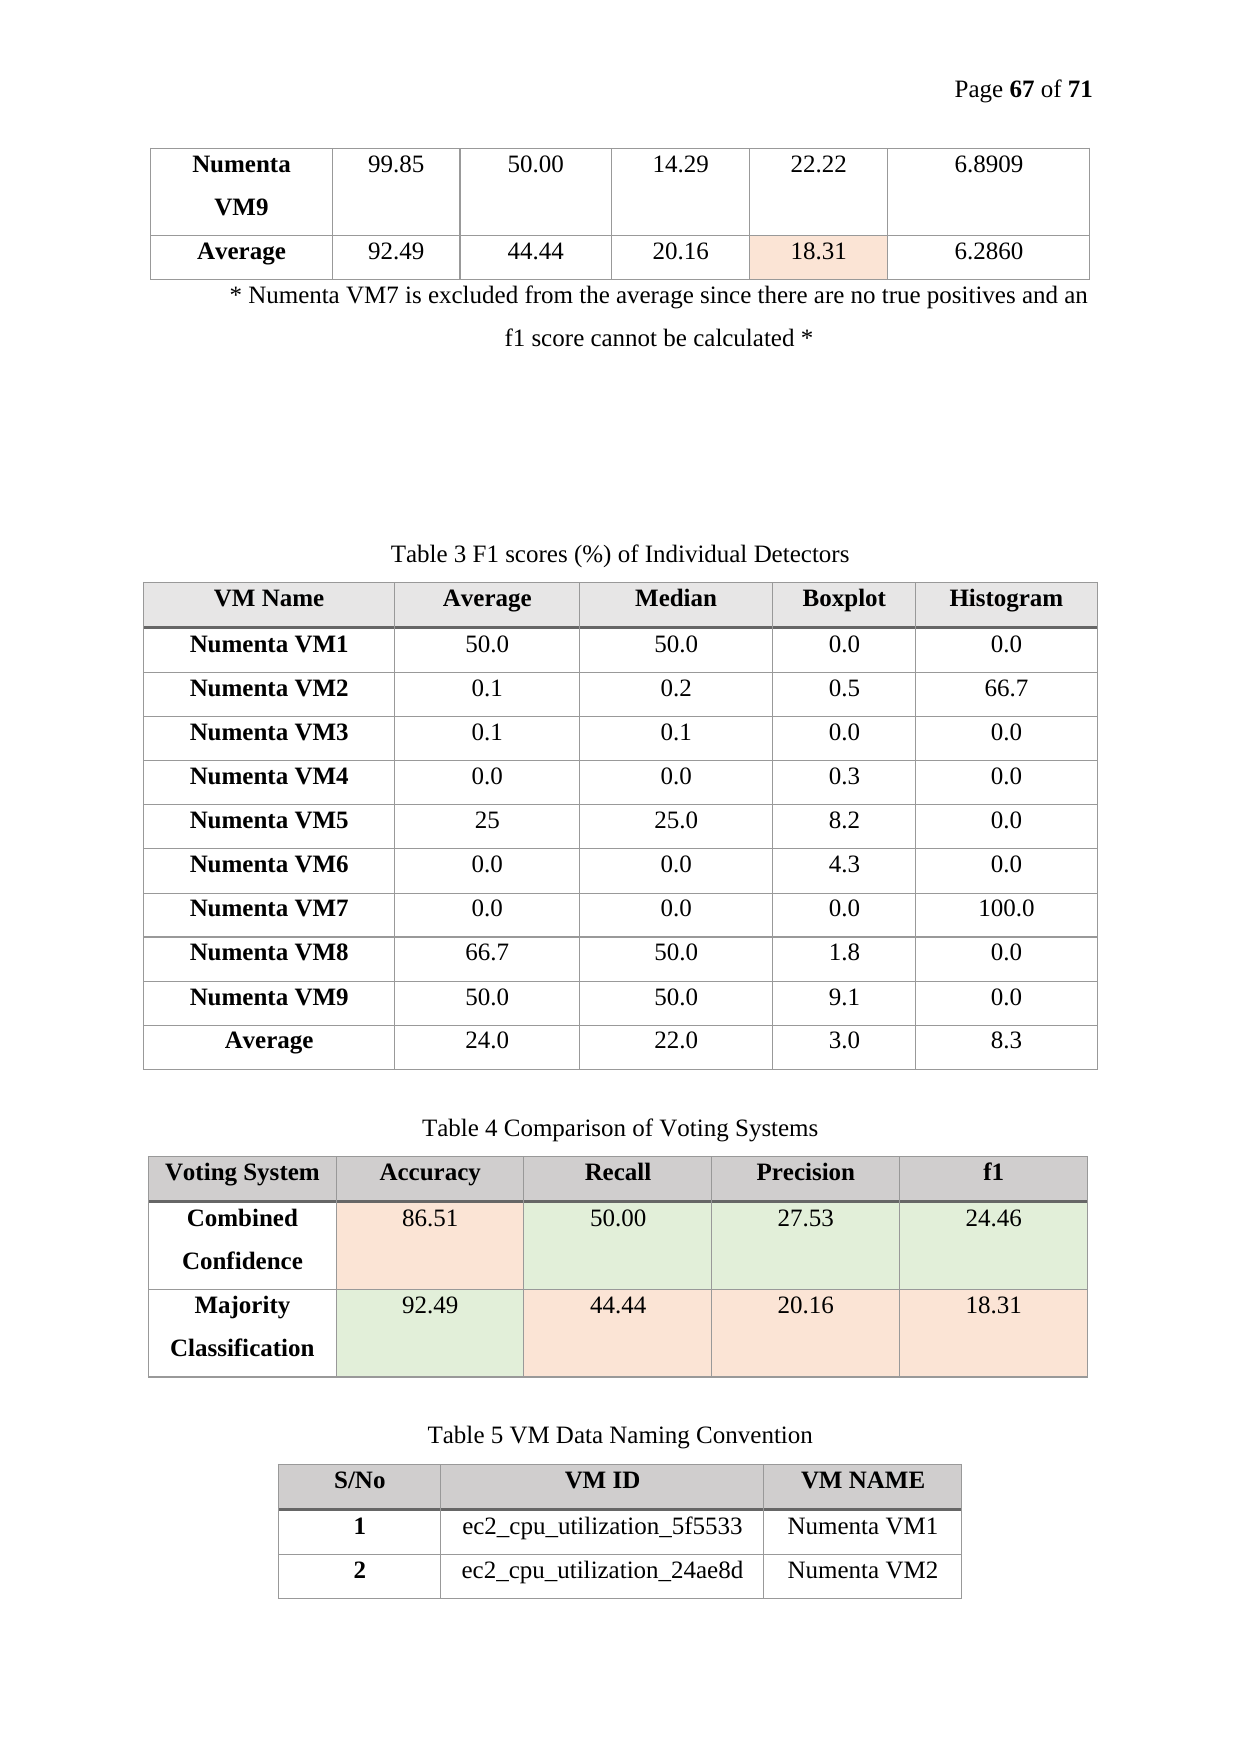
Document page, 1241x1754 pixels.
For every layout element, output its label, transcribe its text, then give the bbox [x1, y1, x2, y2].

table_header Accuracy [337, 1157, 523, 1200]
table_header Precision [712, 1157, 899, 1200]
text Table 5 VM Data Naming Convention [148, 1421, 1092, 1449]
table_cell 0.0 [916, 849, 1097, 892]
table_header f1 [900, 1157, 1087, 1200]
table_cell 66.7 [395, 938, 579, 981]
table_cell 1 [279, 1511, 440, 1554]
table_cell Numenta VM8 [144, 938, 394, 981]
table_cell Majority Classification [149, 1290, 336, 1376]
table_cell 0.0 [916, 629, 1097, 672]
text Table 4 Comparison of Voting Systems [148, 1113, 1092, 1142]
table_cell 0.1 [395, 717, 579, 760]
table_cell 0.0 [916, 938, 1097, 981]
table_header Recall [524, 1157, 711, 1200]
table_cell 20.16 [612, 236, 749, 279]
table_cell 8.2 [773, 805, 915, 848]
table_header VM NAME [764, 1465, 961, 1508]
table_cell 22.22 [750, 149, 887, 235]
table_cell 50.0 [580, 938, 772, 981]
table_cell 0.0 [916, 982, 1097, 1024]
table_cell 0.0 [916, 805, 1097, 848]
table_cell 24.0 [395, 1026, 579, 1069]
table_cell ec2_cpu_utilization_24ae8d [441, 1555, 763, 1598]
table_cell 92.49 [337, 1290, 523, 1376]
table_cell 3.0 [773, 1026, 915, 1069]
table_cell 25.0 [580, 805, 772, 848]
text Table 3 F1 scores (%) of Individual Detectors [148, 539, 1092, 567]
table_cell 0.0 [916, 717, 1097, 760]
table_cell 44.44 [461, 236, 611, 279]
table_cell 24.46 [900, 1203, 1087, 1289]
table_cell 44.44 [524, 1290, 711, 1376]
table_header Average [395, 583, 579, 626]
table_cell 0.0 [916, 761, 1097, 804]
table_cell 0.0 [580, 849, 772, 892]
table_cell Average [144, 1026, 394, 1069]
table_cell 0.0 [773, 629, 915, 672]
table_cell ec2_cpu_utilization_5f5533 [441, 1511, 763, 1554]
table_cell 0.0 [395, 849, 579, 892]
table_cell 14.29 [612, 149, 749, 235]
table_cell 25 [395, 805, 579, 848]
table_header Median [580, 583, 772, 626]
table_cell Numenta VM7 [144, 894, 394, 936]
table_cell 0.0 [580, 761, 772, 804]
table_cell 50.00 [461, 149, 611, 235]
table_cell 92.49 [333, 236, 459, 279]
table_cell 0.0 [773, 894, 915, 936]
table_cell 0.1 [395, 673, 579, 716]
table_cell 4.3 [773, 849, 915, 892]
table_cell Numenta VM9 [144, 982, 394, 1024]
table_cell 50.0 [395, 629, 579, 672]
table_cell 50.0 [395, 982, 579, 1024]
table_cell 50.00 [524, 1203, 711, 1289]
table_cell Average [151, 236, 332, 279]
table_cell 50.0 [580, 629, 772, 672]
table_cell 0.0 [395, 894, 579, 936]
table_cell Numenta VM9 [151, 149, 332, 235]
table_cell Numenta VM5 [144, 805, 394, 848]
table_cell 66.7 [916, 673, 1097, 716]
table_cell 20.16 [712, 1290, 899, 1376]
table_cell 0.0 [395, 761, 579, 804]
table_cell Numenta VM2 [764, 1555, 961, 1598]
table_cell 1.8 [773, 938, 915, 981]
table_cell 50.0 [580, 982, 772, 1024]
table_cell 0.0 [580, 894, 772, 936]
table_cell 18.31 [750, 236, 887, 279]
table_cell 2 [279, 1555, 440, 1598]
table_header VM Name [144, 583, 394, 626]
table_header Voting System [149, 1157, 336, 1200]
table_cell 9.1 [773, 982, 915, 1024]
table_cell 0.0 [773, 717, 915, 760]
table_cell 8.3 [916, 1026, 1097, 1069]
table_cell 99.85 [333, 149, 459, 235]
table_cell Numenta VM2 [144, 673, 394, 716]
table_cell Numenta VM6 [144, 849, 394, 892]
table_header Histogram [916, 583, 1097, 626]
table_header VM ID [441, 1465, 763, 1508]
table_cell 22.0 [580, 1026, 772, 1069]
table_cell Numenta VM4 [144, 761, 394, 804]
table_cell 0.3 [773, 761, 915, 804]
table_cell Numenta VM1 [764, 1511, 961, 1554]
table_cell 0.1 [580, 717, 772, 760]
table_cell Numenta VM3 [144, 717, 394, 760]
table_cell 0.2 [580, 673, 772, 716]
table_cell 6.8909 [888, 149, 1089, 235]
table_cell Numenta VM1 [144, 629, 394, 672]
text * Numenta VM7 is excluded from the average since there are no true positives and an f1 score cannot be calculated * [223, 280, 1094, 352]
table_cell 86.51 [337, 1203, 523, 1289]
table_cell 0.5 [773, 673, 915, 716]
table_cell 18.31 [900, 1290, 1087, 1376]
table_cell 27.53 [712, 1203, 899, 1289]
table_header S/No [279, 1465, 440, 1508]
table_cell Combined Confidence [149, 1203, 336, 1289]
table_cell 100.0 [916, 894, 1097, 936]
table_cell 6.2860 [888, 236, 1089, 279]
table_header Boxplot [773, 583, 915, 626]
